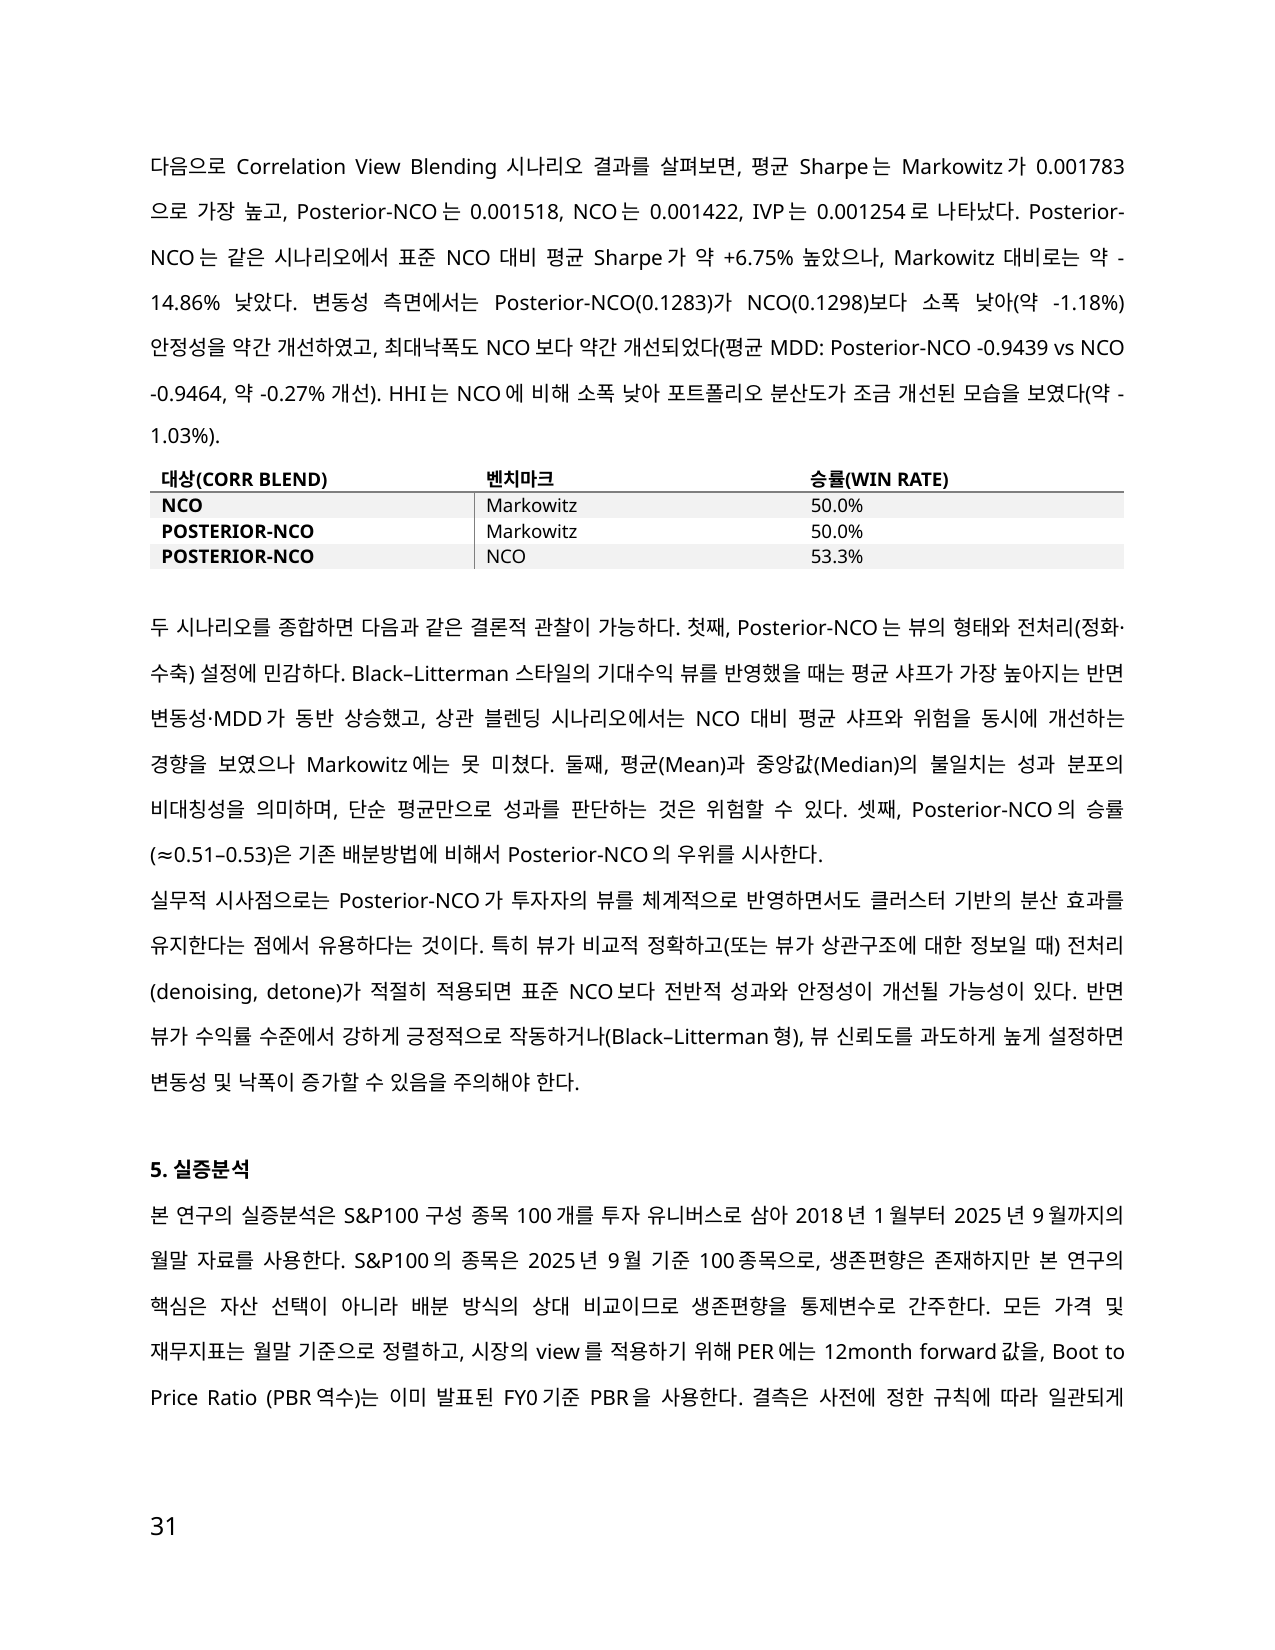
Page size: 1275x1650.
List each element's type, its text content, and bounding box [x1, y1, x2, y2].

text 두 시나리오를 종합하면 다음과 같은 결론적 관찰이 가능하다. 첫째, Posterior-NCO는 뷰의 형태와 전처리(정화·수축) 설정에 민감하다. Black–Litterman 스타일의 기대수익 뷰를 반영했을 때는 평균 샤프가 가장 높아지는 반면 변동성·MDD가 동반 상승했고, 상관 블렌딩 시나리오에서는 NCO 대비 평균 샤프와 위험을 동시에 개선하는 경향을 보였으나 Markowitz에는 못 미쳤다. 둘째, 평균(Mean)과 중앙값(Median)의 불일치는 성과 분포의 비대칭성을 의미하며, 단순 평균만으로 성과를 판단하는 것은 위험할 수 있다. 셋째, Posterior-NCO의 승률(≈0.51–0.53)은 기존 배분방법에 비해서 Posterior-NCO의 우위를 시사한다. [150, 612, 1125, 869]
table_header 대상(corr blend) [150, 464, 474, 491]
text 5. 실증분석 [150, 1154, 1125, 1184]
table_header 벤치마크 [475, 464, 799, 491]
table_cell 50.0% [799, 518, 1124, 543]
text 실무적 시사점으로는 Posterior-NCO가 투자자의 뷰를 체계적으로 반영하면서도 클러스터 기반의 분산 효과를 유지한다는 점에서 유용하다는 것이다. 특히 뷰가 비교적 정확하고(또는 뷰가 상관구조에 대한 정보일 때) 전처리(denoising, detone)가 적절히 적용되면 표준 NCO보다 전반적 성과와 안정성이 개선될 가능성이 있다. 반면 뷰가 수익률 수준에서 강하게 긍정적으로 작동하거나(Black–Litterman형), 뷰 신뢰도를 과도하게 높게 설정하면 변동성 및 낙폭이 증가할 수 있음을 주의해야 한다. [150, 884, 1125, 1096]
text 다음으로 Correlation View Blending 시나리오 결과를 살펴보면, 평균 Sharpe는 Markowitz가 0.001783으로 가장 높고, Posterior-NCO는 0.001518, NCO는 0.001422, IVP는 0.001254로 나타났다. Posterior-NCO는 같은 시나리오에서 표준 NCO 대비 평균 Sharpe가 약 +6.75% 높았으나, Markowitz 대비로는 약 -14.86% 낮았다. 변동성 측면에서는 Posterior-NCO(0.1283)가 NCO(0.1298)보다 소폭 낮아(약 -1.18%) 안정성을 약간 개선하였고, 최대낙폭도 NCO보다 약간 개선되었다(평균 MDD: Posterior-NCO -0.9439 vs NCO -0.9464, 약 -0.27% 개선). HHI는 NCO에 비해 소폭 낮아 포트폴리오 분산도가 조금 개선된 모습을 보였다(약 -1.03%). [150, 150, 1125, 450]
table_cell 53.3% [799, 544, 1124, 569]
table_cell Markowitz [475, 493, 799, 518]
table_cell NCO [475, 544, 799, 569]
table_cell NCO [150, 493, 474, 518]
table_cell Posterior-NCO [150, 544, 474, 569]
table_cell Markowitz [475, 518, 799, 543]
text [150, 1199, 1125, 1411]
table_cell 50.0% [799, 493, 1124, 518]
table_header 승률(Win Rate) [799, 464, 1124, 491]
table_cell Posterior-NCO [150, 518, 474, 543]
